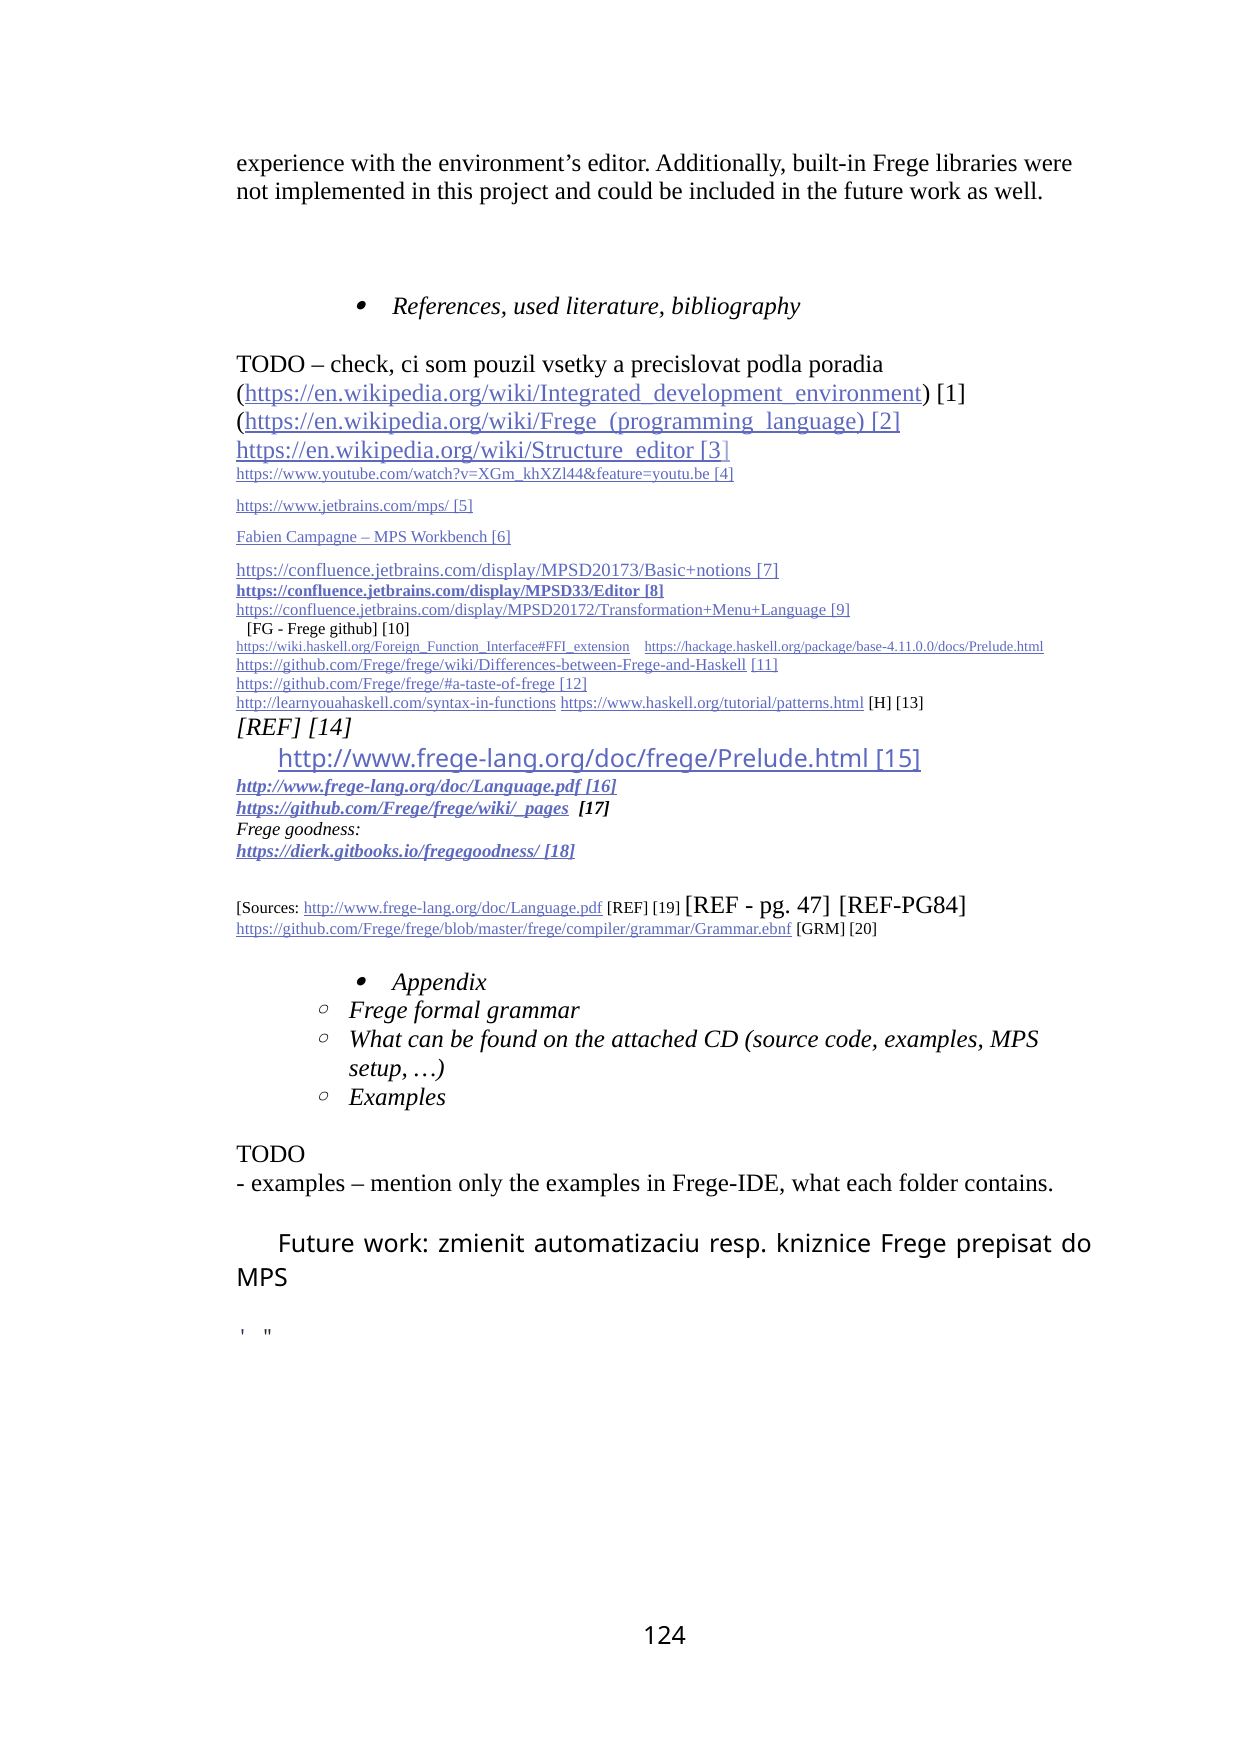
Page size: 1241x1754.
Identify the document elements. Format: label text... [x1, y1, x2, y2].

text Fabien Campagne – MPS Workbench [6] [236, 527, 1092, 546]
text https://wiki.haskell.org/Foreign_Function_Interface#FFI_extension https://hackage.haskell.org/package/base-4.11.0.0/docs/Prelude.html [236, 638, 1092, 655]
list References, used literature, bibliography [354, 291, 1092, 320]
text https://confluence.jetbrains.com/display/MPSD20173/Basic+notions [7] [236, 559, 1092, 581]
text Future work: zmienit automatizaciu resp. kniznice Frege prepisat do MPS [236, 1226, 1092, 1294]
text http://www.frege-lang.org/doc/frege/Prelude.html [15] [236, 741, 1092, 775]
text https://en.wikipedia.org/wiki/Structure_editor [3] [236, 435, 1092, 464]
text https://dierk.gitbooks.io/fregegoodness/ [18] [236, 840, 1092, 861]
text [Sources: http://www.frege-lang.org/doc/Language.pdf [REF] [19] [REF - pg. 47] [REF-PG84] [236, 890, 1092, 919]
text https://github.com/Frege/frege/wiki/_pages [17] [236, 797, 1092, 818]
text https://github.com/Frege/frege/blob/master/frege/compiler/grammar/Grammar.ebnf [GRM] [20] [236, 919, 1092, 938]
list What can be found on the attached CD (source code, examples, MPS setup, …) [311, 1024, 1092, 1082]
text https://github.com/Frege/frege/#a-taste-of-frege [12] [236, 674, 1092, 693]
list Frege formal grammar [311, 996, 1092, 1024]
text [236, 148, 1092, 205]
text [REF] [14] [236, 712, 1092, 741]
text (https://en.wikipedia.org/wiki/Frege_(programming_language) [2] [236, 406, 1092, 435]
text [FG - Frege github] [10] [236, 619, 1092, 638]
text TODO [236, 1139, 1092, 1168]
text TODO – check, ci som pouzil vsetky a precislovat podla poradia [236, 349, 1092, 378]
text Frege goodness: [236, 818, 1092, 840]
list Examples [311, 1082, 1092, 1111]
text http://learnyouahaskell.com/syntax-in-functions https://www.haskell.org/tutorial/patterns.html [H] [13] [236, 693, 1092, 712]
text https://www.jetbrains.com/mps/ [5] [236, 496, 1092, 515]
text https://confluence.jetbrains.com/display/MPSD20172/Transformation+Menu+Language [9] [236, 600, 1092, 619]
text https://github.com/Frege/frege/wiki/Differences-between-Frege-and-Haskell [11] [236, 655, 1092, 674]
text https://www.youtube.com/watch?v=XGm_khXZl44&feature=youtu.be [4] [236, 464, 1092, 483]
text https://confluence.jetbrains.com/display/MPSD33/Editor [8] [236, 581, 1092, 600]
text http://www.frege-lang.org/doc/Language.pdf [16] [236, 775, 1092, 797]
text (https://en.wikipedia.org/wiki/Integrated_development_environment) [1] [236, 378, 1092, 406]
text ' " [236, 1322, 1092, 1351]
list Appendix [354, 967, 1092, 996]
text - examples – mention only the examples in Frege-IDE, what each folder contains. [236, 1168, 1092, 1197]
